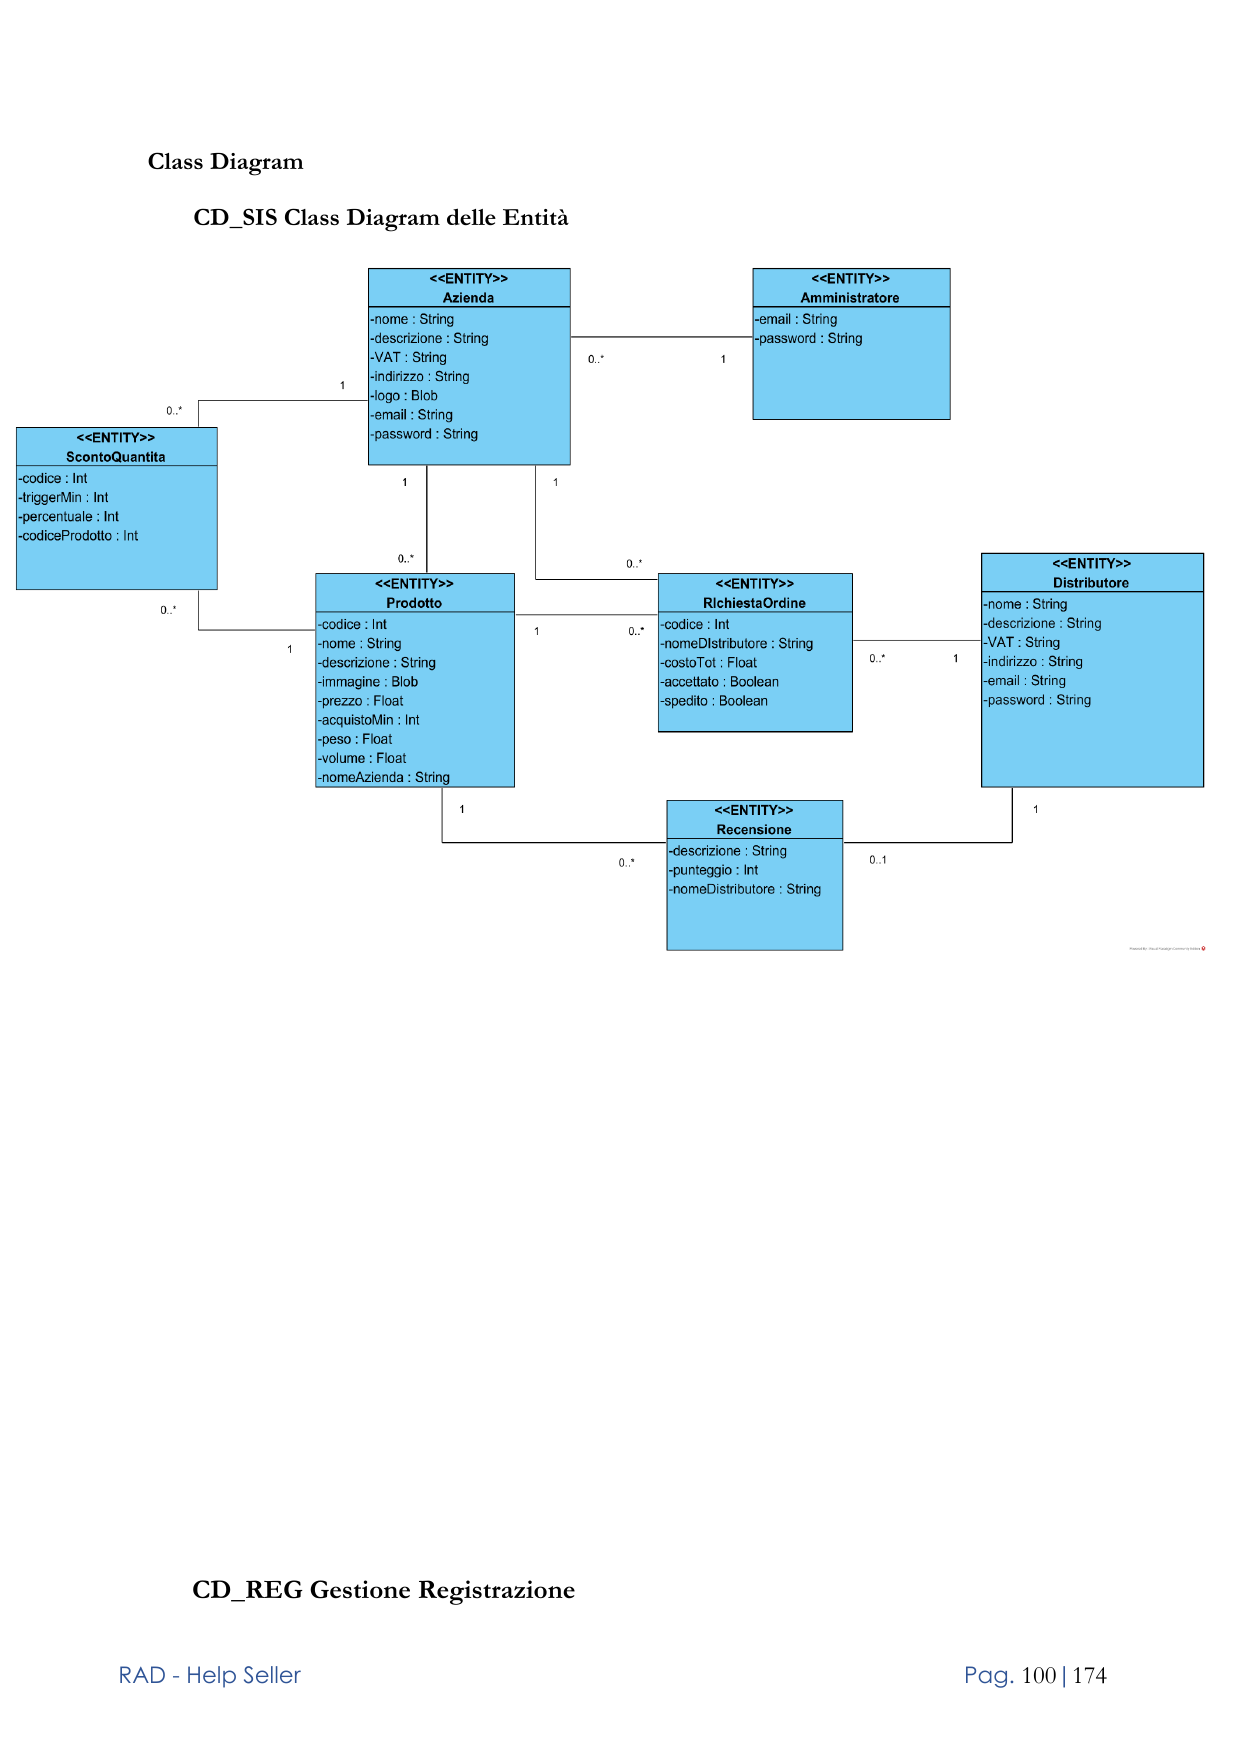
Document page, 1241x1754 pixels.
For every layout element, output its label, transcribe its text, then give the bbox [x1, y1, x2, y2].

subtitle Class Diagram [147, 148, 1122, 204]
picture [14, 266, 1207, 954]
subtitle CD_SIS Class Diagram delle Entità [193, 204, 1122, 232]
subtitle CD_REG Gestione Registrazione [192, 1406, 1123, 1606]
